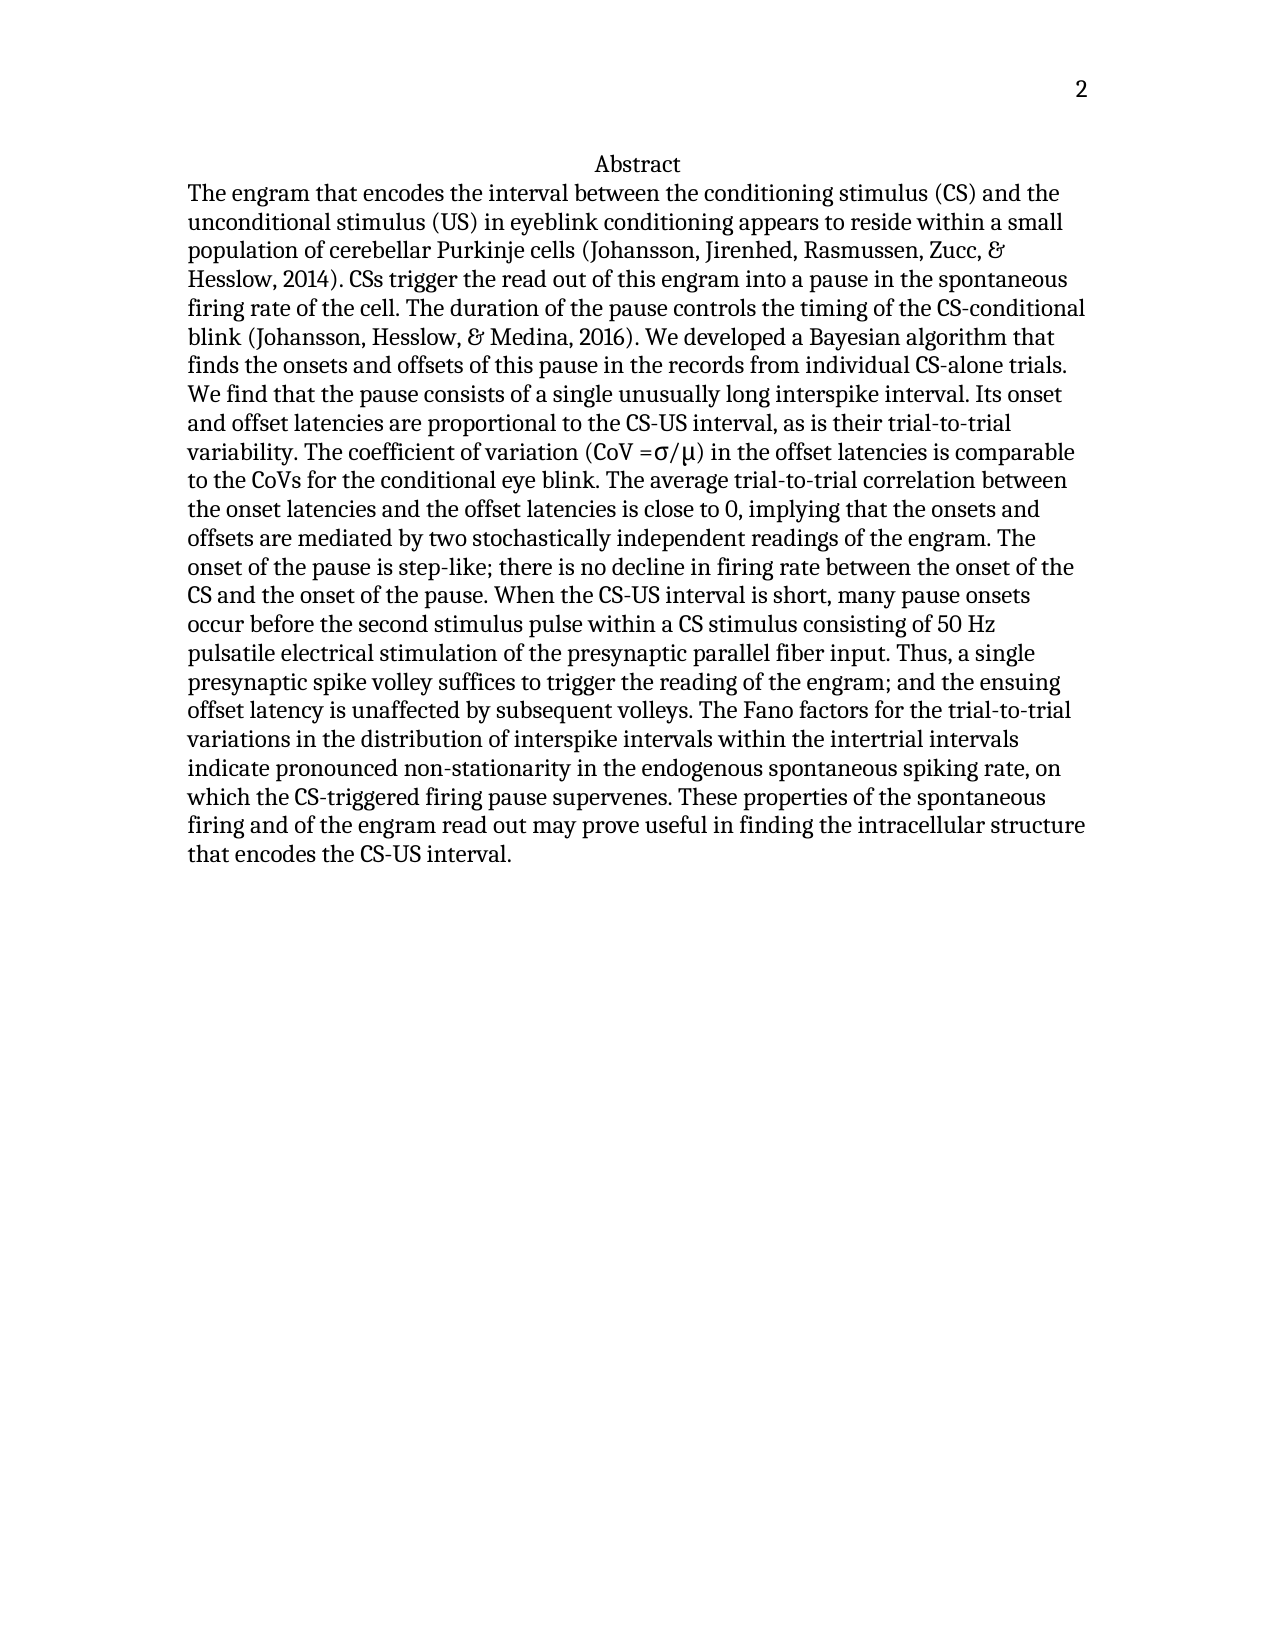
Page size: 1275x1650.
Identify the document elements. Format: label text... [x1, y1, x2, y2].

text Abstract [187, 150, 1087, 179]
text The engram that encodes the interval between the conditioning stimulus (CS) and the unconditional stimulus (US) in eyeblink conditioning appears to reside within a small population of cerebellar Purkinje cells (Johansson, Jirenhed, Rasmussen, Zucc, & Hesslow, 2014). CSs trigger the read out of this engram into a pause in the spontaneous firing rate of the cell. The duration of the pause controls the timing of the CS-conditional blink (Johansson, Hesslow, & Medina, 2016). We developed a Bayesian algorithm that finds the onsets and offsets of this pause in the records from individual CS-alone trials. We find that the pause consists of a single unusually long interspike interval. Its onset and offset latencies are proportional to the CS-US interval, as is their trial-to-trial variability. The coefficient of variation (CoV =σ/μ) in the offset latencies is comparable to the CoVs for the conditional eye blink. The average trial-to-trial correlation between the onset latencies and the offset latencies is close to 0, implying that the onsets and offsets are mediated by two stochastically independent readings of the engram. The onset of the pause is step-like; there is no decline in firing rate between the onset of the CS and the onset of the pause. When the CS-US interval is short, many pause onsets occur before the second stimulus pulse within a CS stimulus consisting of 50 Hz pulsatile electrical stimulation of the presynaptic parallel fiber input. Thus, a single presynaptic spike volley suffices to trigger the reading of the engram; and the ensuing offset latency is unaffected by subsequent volleys. The Fano factors for the trial-to-trial variations in the distribution of interspike intervals within the intertrial intervals indicate pronounced non-stationarity in the endogenous spontaneous spiking rate, on which the CS-triggered firing pause supervenes. These properties of the spontaneous firing and of the engram read out may prove useful in finding the intracellular structure that encodes the CS-US interval. [187, 179, 1087, 869]
